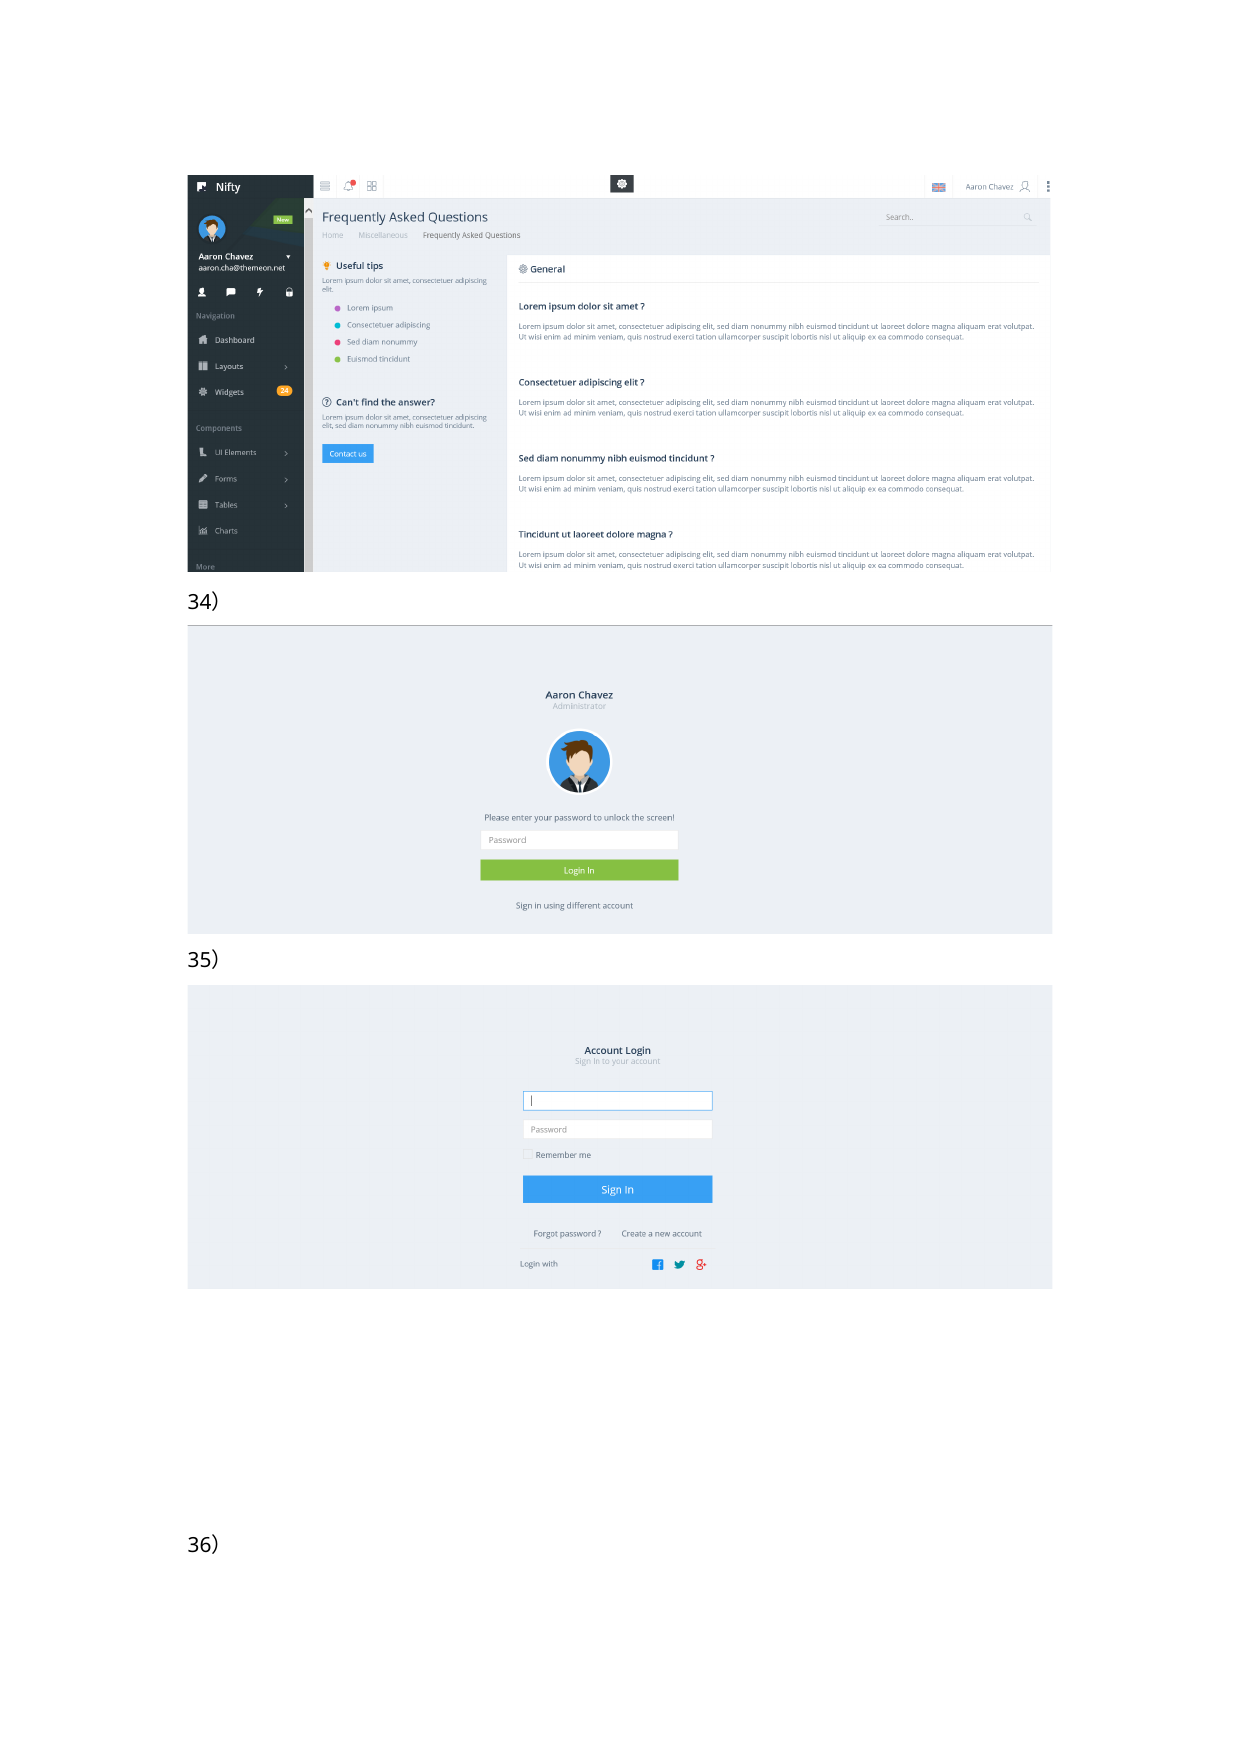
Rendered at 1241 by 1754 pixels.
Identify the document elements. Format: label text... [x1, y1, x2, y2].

list 34） [187, 584, 1053, 617]
picture [187, 985, 1053, 1289]
list 35） [187, 942, 1053, 974]
list 36） [187, 1527, 1053, 1559]
picture [187, 625, 1053, 934]
picture [187, 175, 1051, 572]
